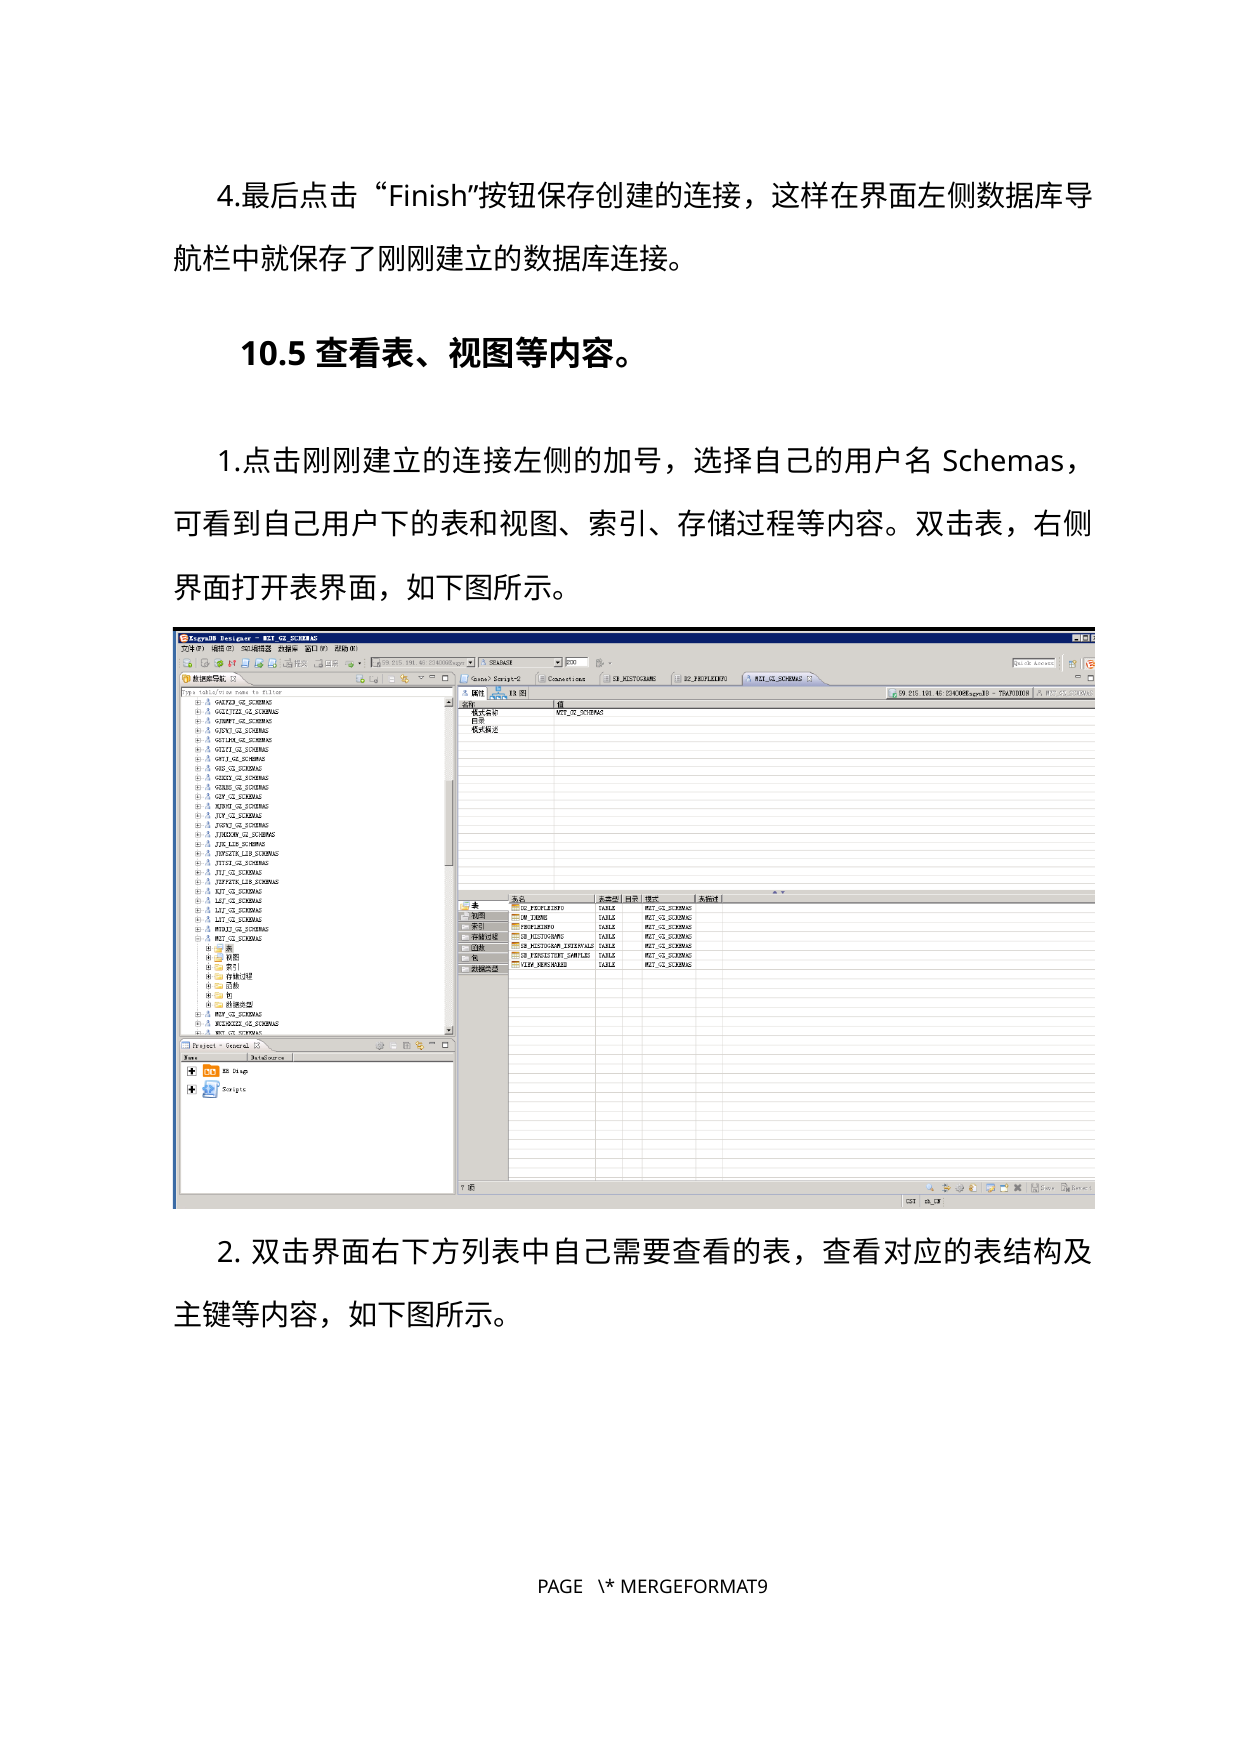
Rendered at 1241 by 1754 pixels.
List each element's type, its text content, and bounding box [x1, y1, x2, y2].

text 1.点击刚刚建立的连接左侧的加号，选择自己的用户名Schemas，可看到自己用户下的表和视图、索引、存储过程等内容。双击表，右侧界面打开表界面，如下图所示。 [173, 437, 1094, 607]
text 4.最后点击“Finish”按钮保存创建的连接，这样在界面左侧数据库导航栏中就保存了刚刚建立的数据库连接。 [173, 172, 1094, 278]
text 2. 双击界面右下方列表中自己需要查看的表，查看对应的表结构及主键等内容，如下图所示。 [173, 1228, 1094, 1334]
subtitle 10.5 查看表、视图等内容。 [173, 326, 1094, 375]
picture [172, 627, 1095, 1209]
